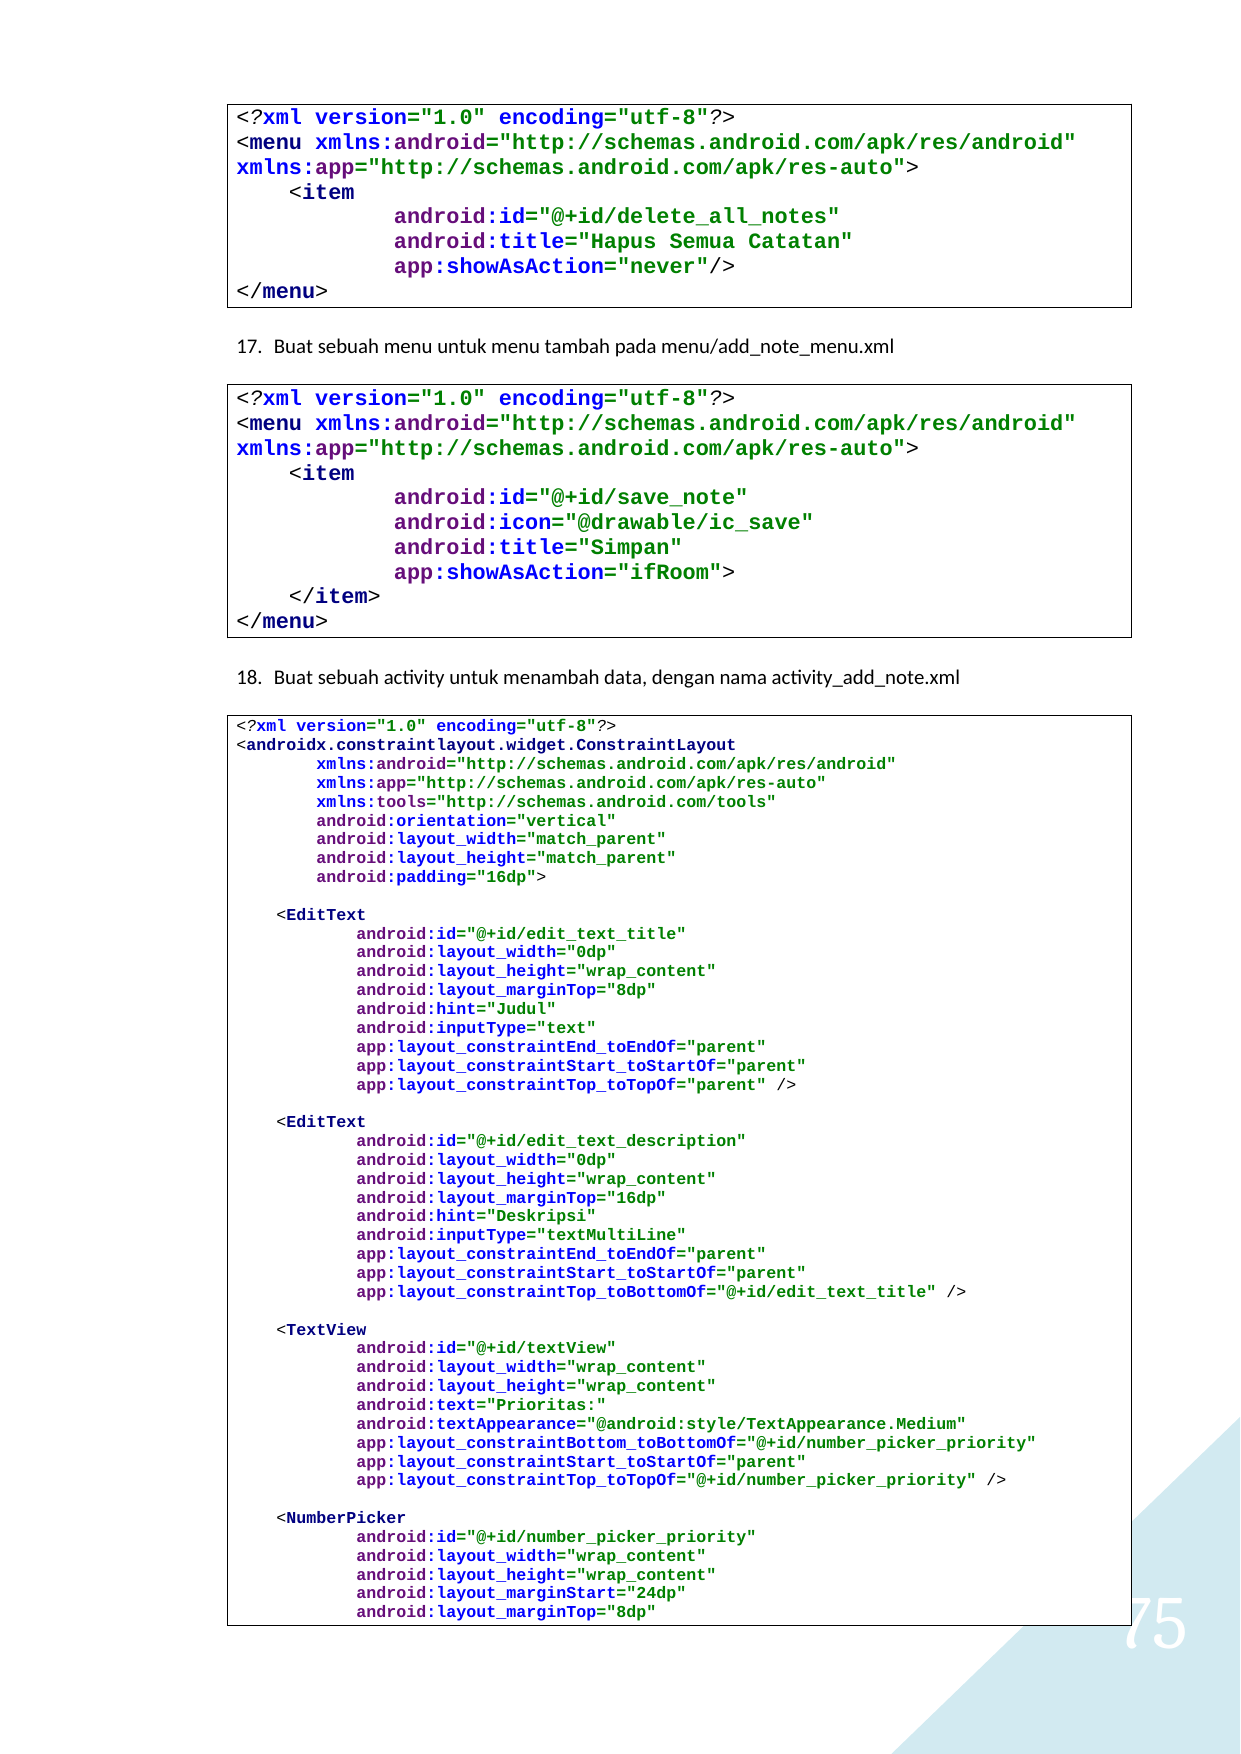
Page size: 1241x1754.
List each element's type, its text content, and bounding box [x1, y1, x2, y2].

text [228, 716, 1131, 1625]
text <?xml version="1.0" encoding="utf-8"?> <menu xmlns:android="http://schemas.android.com/apk/res/android" xmlns:app="http://schemas.android.com/apk/res-auto"> <item android:id="@+id/save_note" android:icon="@drawable/ic_save" android:title="Simpan" app:showAsAction="ifRoom"> </item> </menu> [228, 385, 1131, 637]
list Buat sebuah activity untuk menambah data, dengan nama activity_add_note.xml [236, 664, 1122, 689]
list Buat sebuah menu untuk menu tambah pada menu/add_note_menu.xml [236, 333, 1122, 359]
text <?xml version="1.0" encoding="utf-8"?> <menu xmlns:android="http://schemas.android.com/apk/res/android" xmlns:app="http://schemas.android.com/apk/res-auto"> <item android:id="@+id/delete_all_notes" android:title="Hapus Semua Catatan" app:showAsAction="never"/> </menu> [228, 105, 1131, 307]
